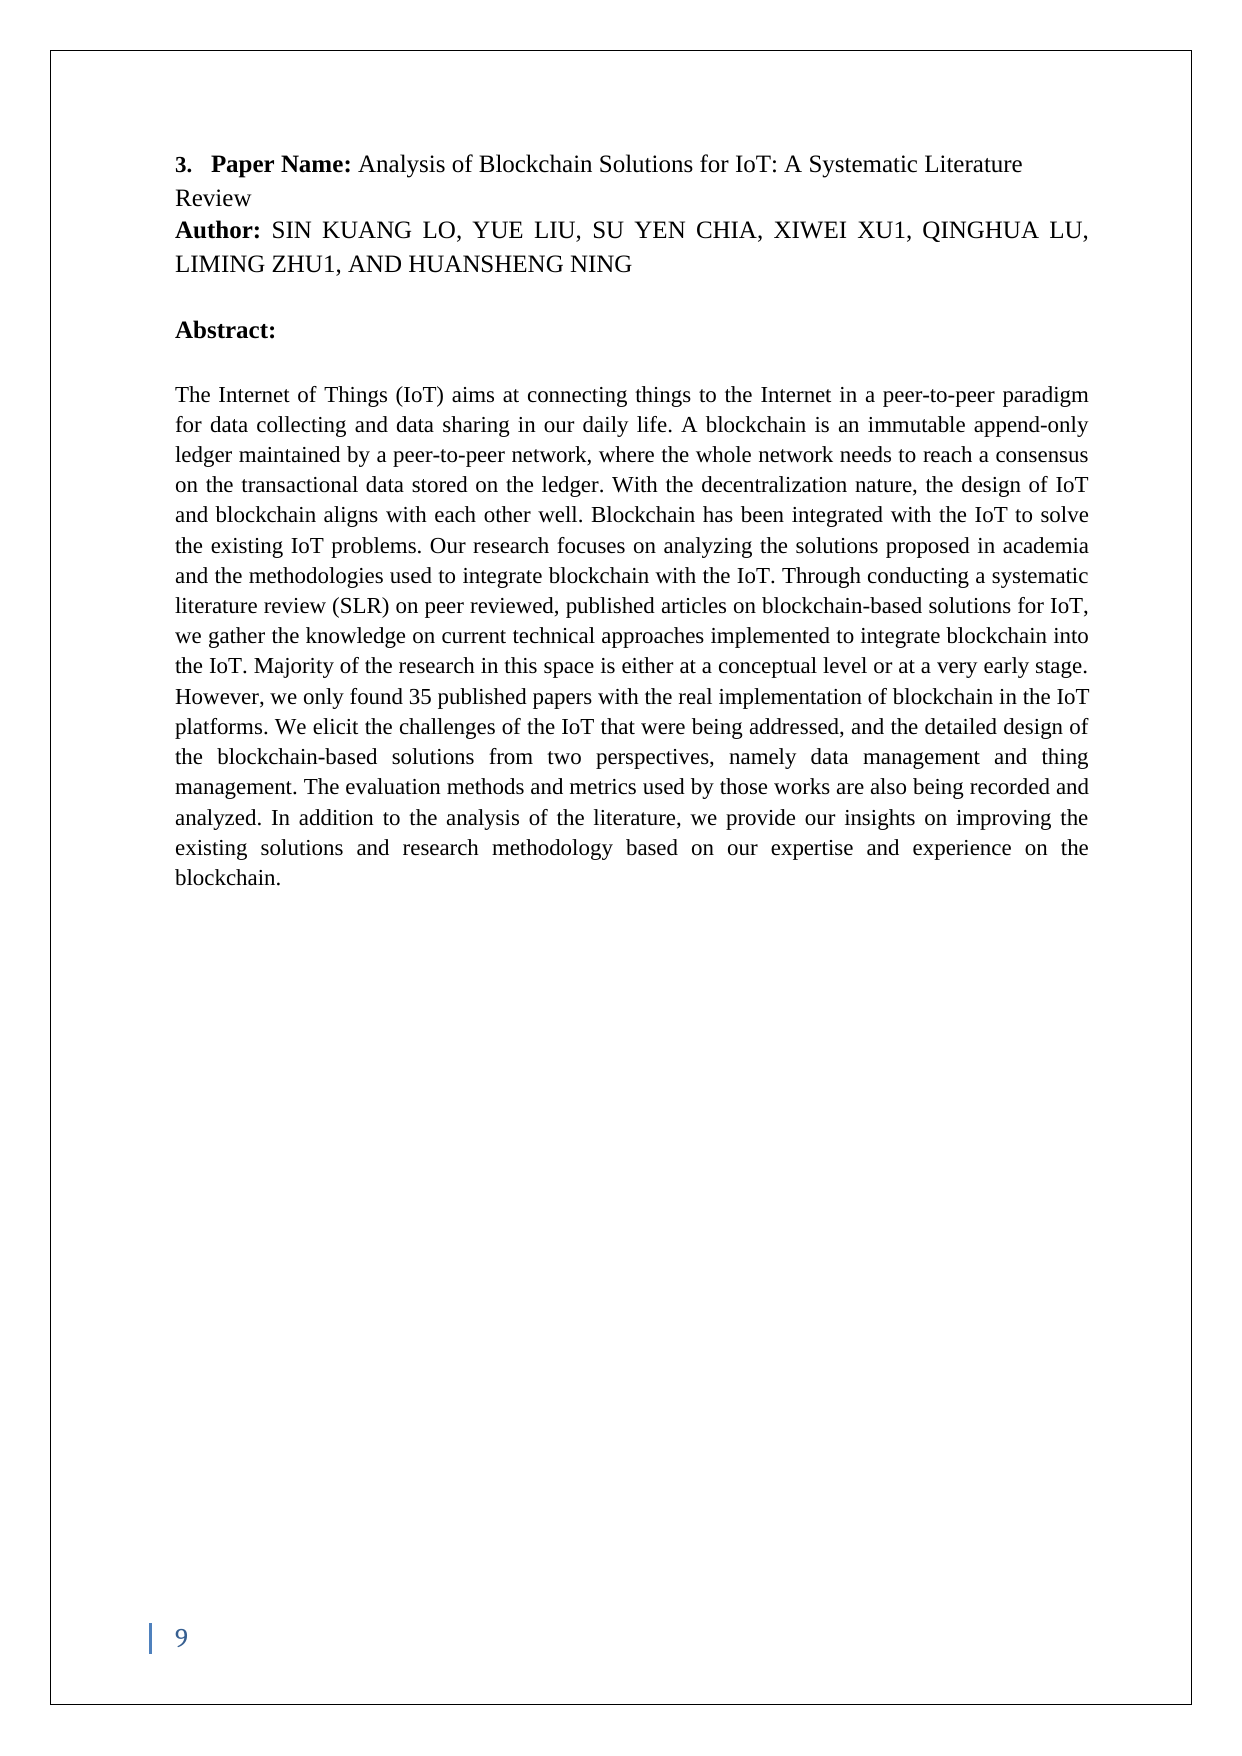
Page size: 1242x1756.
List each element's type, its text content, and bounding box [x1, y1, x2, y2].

text Abstract: [175, 315, 1091, 343]
list Paper Name: Analysis of Blockchain Solutions for IoT: A Systematic Literature Review [175, 149, 1091, 211]
text Author: SIN KUANG LO, YUE LIU, SU YEN CHIA, XIWEI XU1, QINGHUA LU, LIMING ZHU1, AND HUANSHENG NING [175, 216, 1091, 277]
text The Internet of Things (IoT) aims at connecting things to the Internet in a peer-to-peer paradigm for data collecting and data sharing in our daily life. A blockchain is an immutable append-only ledger maintained by a peer-to-peer network, where the whole network needs to reach a consensus on the transactional data stored on the ledger. With the decentralization nature, the design of IoT and blockchain aligns with each other well. Blockchain has been integrated with the IoT to solve the existing IoT problems. Our research focuses on analyzing the solutions proposed in academia and the methodologies used to integrate blockchain with the IoT. Through conducting a systematic literature review (SLR) on peer reviewed, published articles on blockchain-based solutions for IoT, we gather the knowledge on current technical approaches implemented to integrate blockchain into the IoT. Majority of the research in this space is either at a conceptual level or at a very early stage. However, we only found 35 published papers with the real implementation of blockchain in the IoT platforms. We elicit the challenges of the IoT that were being addressed, and the detailed design of the blockchain-based solutions from two perspectives, namely data management and thing management. The evaluation methods and metrics used by those works are also being recorded and analyzed. In addition to the analysis of the literature, we provide our insights on improving the existing solutions and research methodology based on our expertise and experience on the blockchain. [175, 381, 1091, 890]
